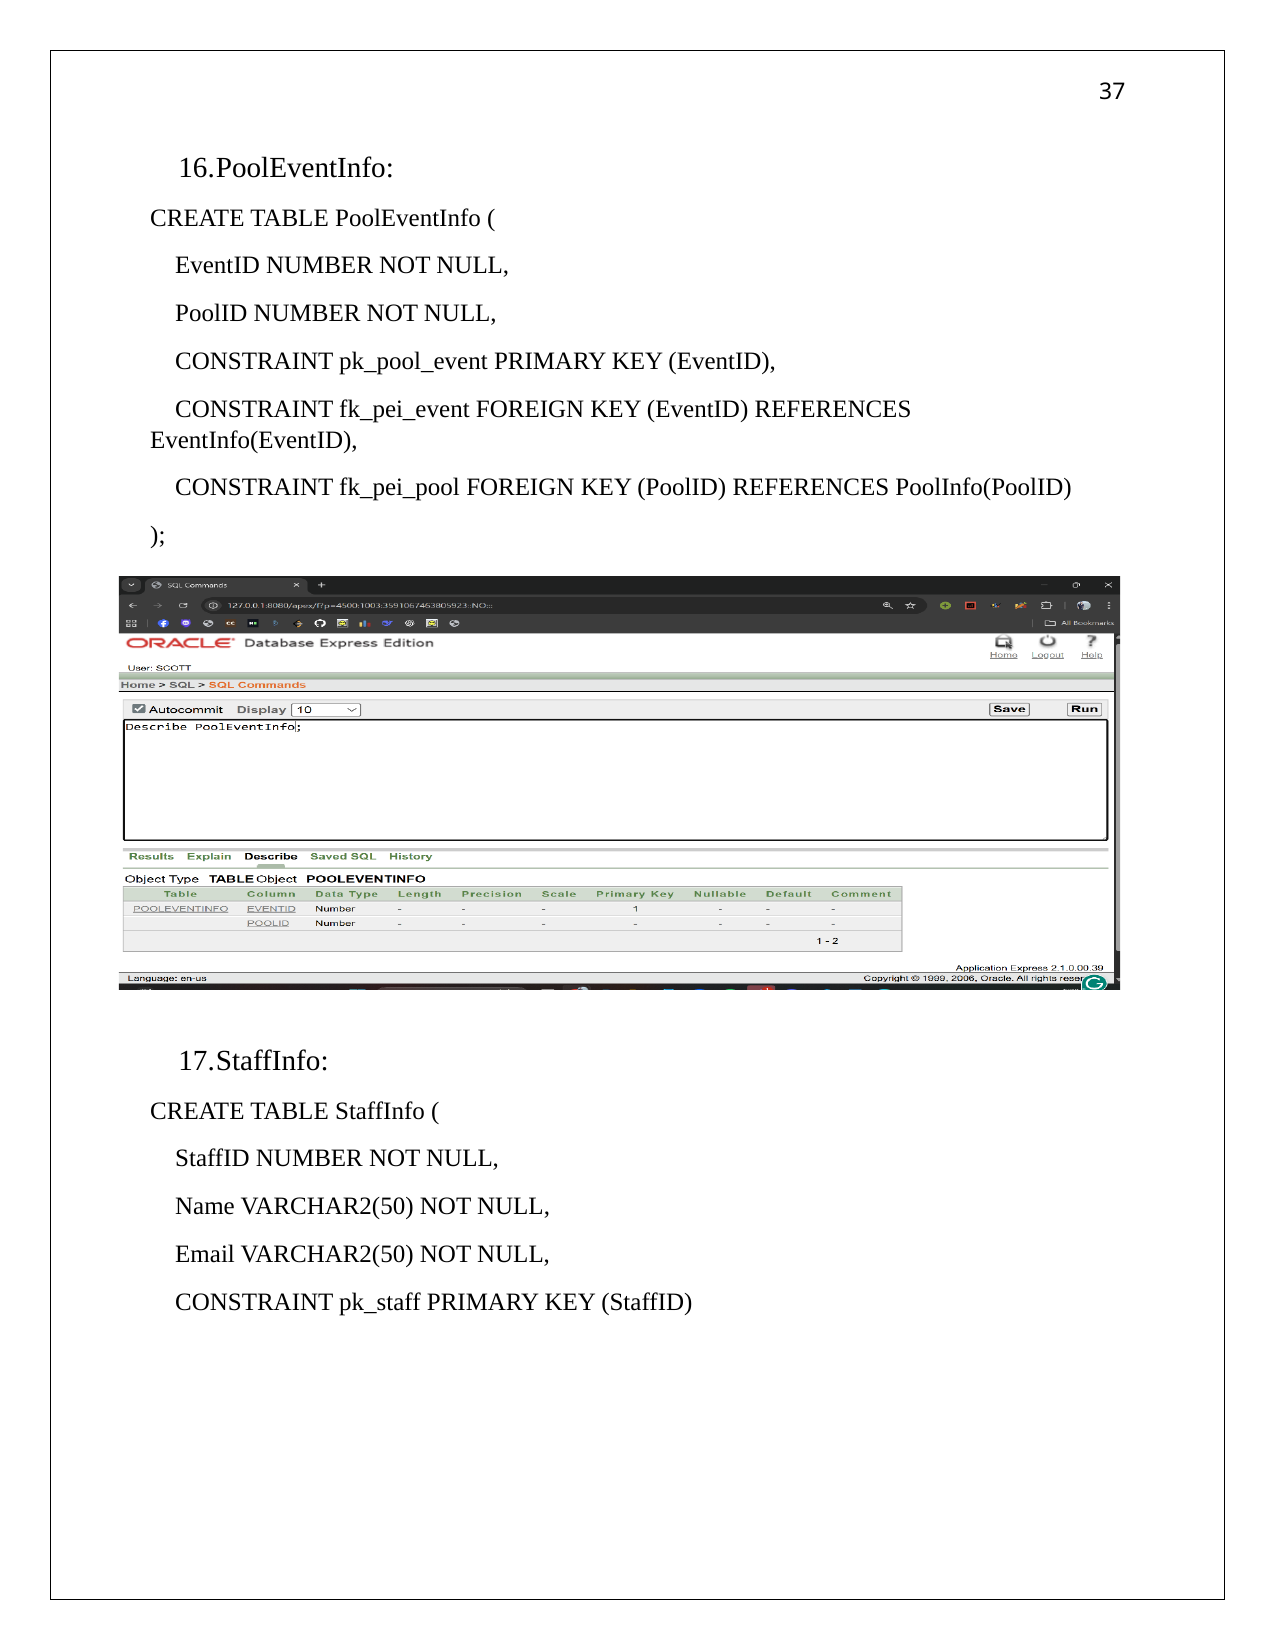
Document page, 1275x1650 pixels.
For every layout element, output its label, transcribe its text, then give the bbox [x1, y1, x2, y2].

text EventID NUMBER NOT NULL, [150, 251, 1125, 279]
text CONSTRAINT fk_pei_event FOREIGN KEY (EventID) REFERENCES EventInfo(EventID), [150, 394, 1125, 453]
text Name VARCHAR2(50) NOT NULL, [150, 1191, 1125, 1220]
text CONSTRAINT pk_pool_event PRIMARY KEY (EventID), [150, 346, 1125, 375]
text CREATE TABLE PoolEventInfo ( [150, 203, 1125, 232]
text CONSTRAINT pk_staff PRIMARY KEY (StaffID) [150, 1287, 1125, 1315]
picture [117, 576, 1119, 989]
text CREATE TABLE StaffInfo ( [150, 1096, 1125, 1124]
text PoolID NUMBER NOT NULL, [150, 298, 1125, 327]
list PoolEventInfo: [178, 150, 1125, 183]
text CONSTRAINT fk_pei_pool FOREIGN KEY (PoolID) REFERENCES PoolInfo(PoolID) [150, 472, 1125, 501]
text ); [150, 520, 1125, 549]
text StaffID NUMBER NOT NULL, [150, 1143, 1125, 1172]
text Email VARCHAR2(50) NOT NULL, [150, 1239, 1125, 1268]
